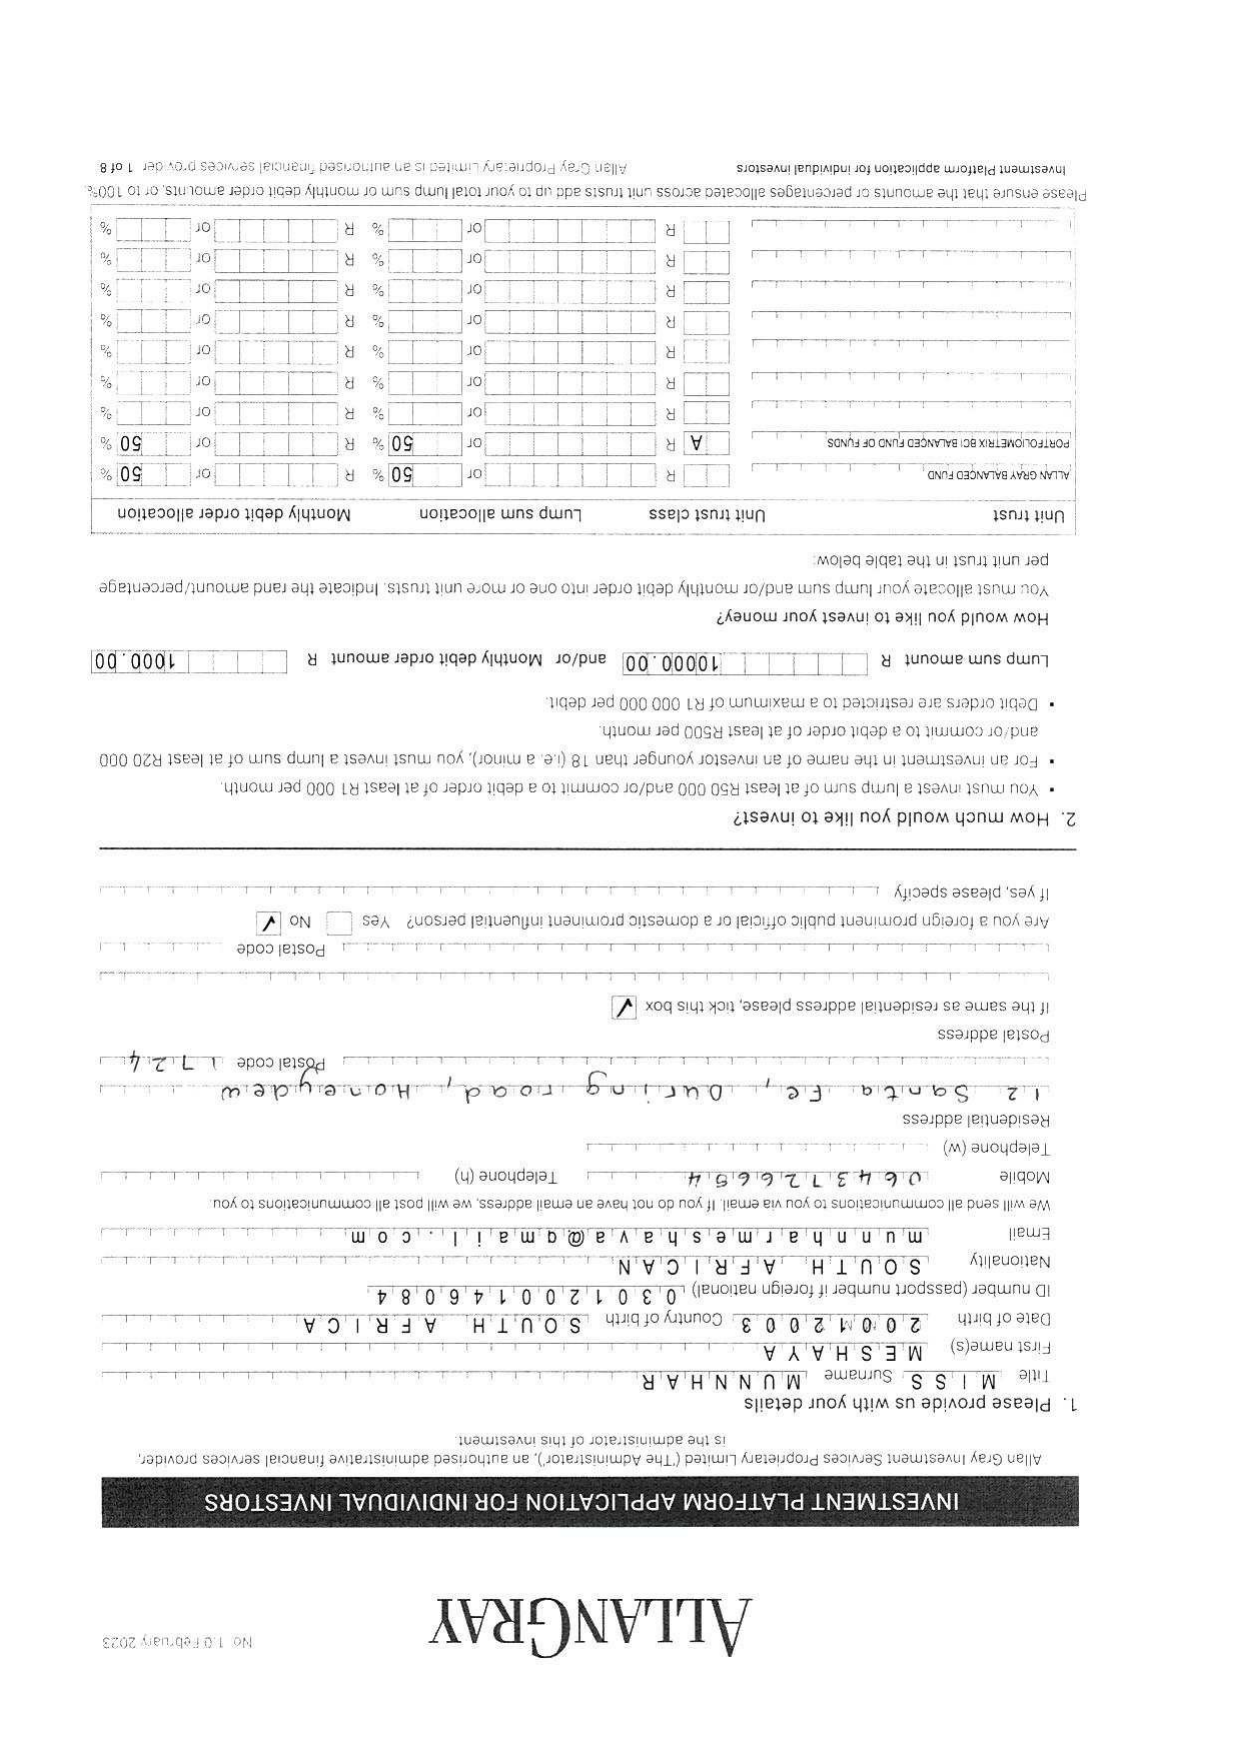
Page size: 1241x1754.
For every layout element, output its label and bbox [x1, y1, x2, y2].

picture [79, 160, 1088, 1665]
